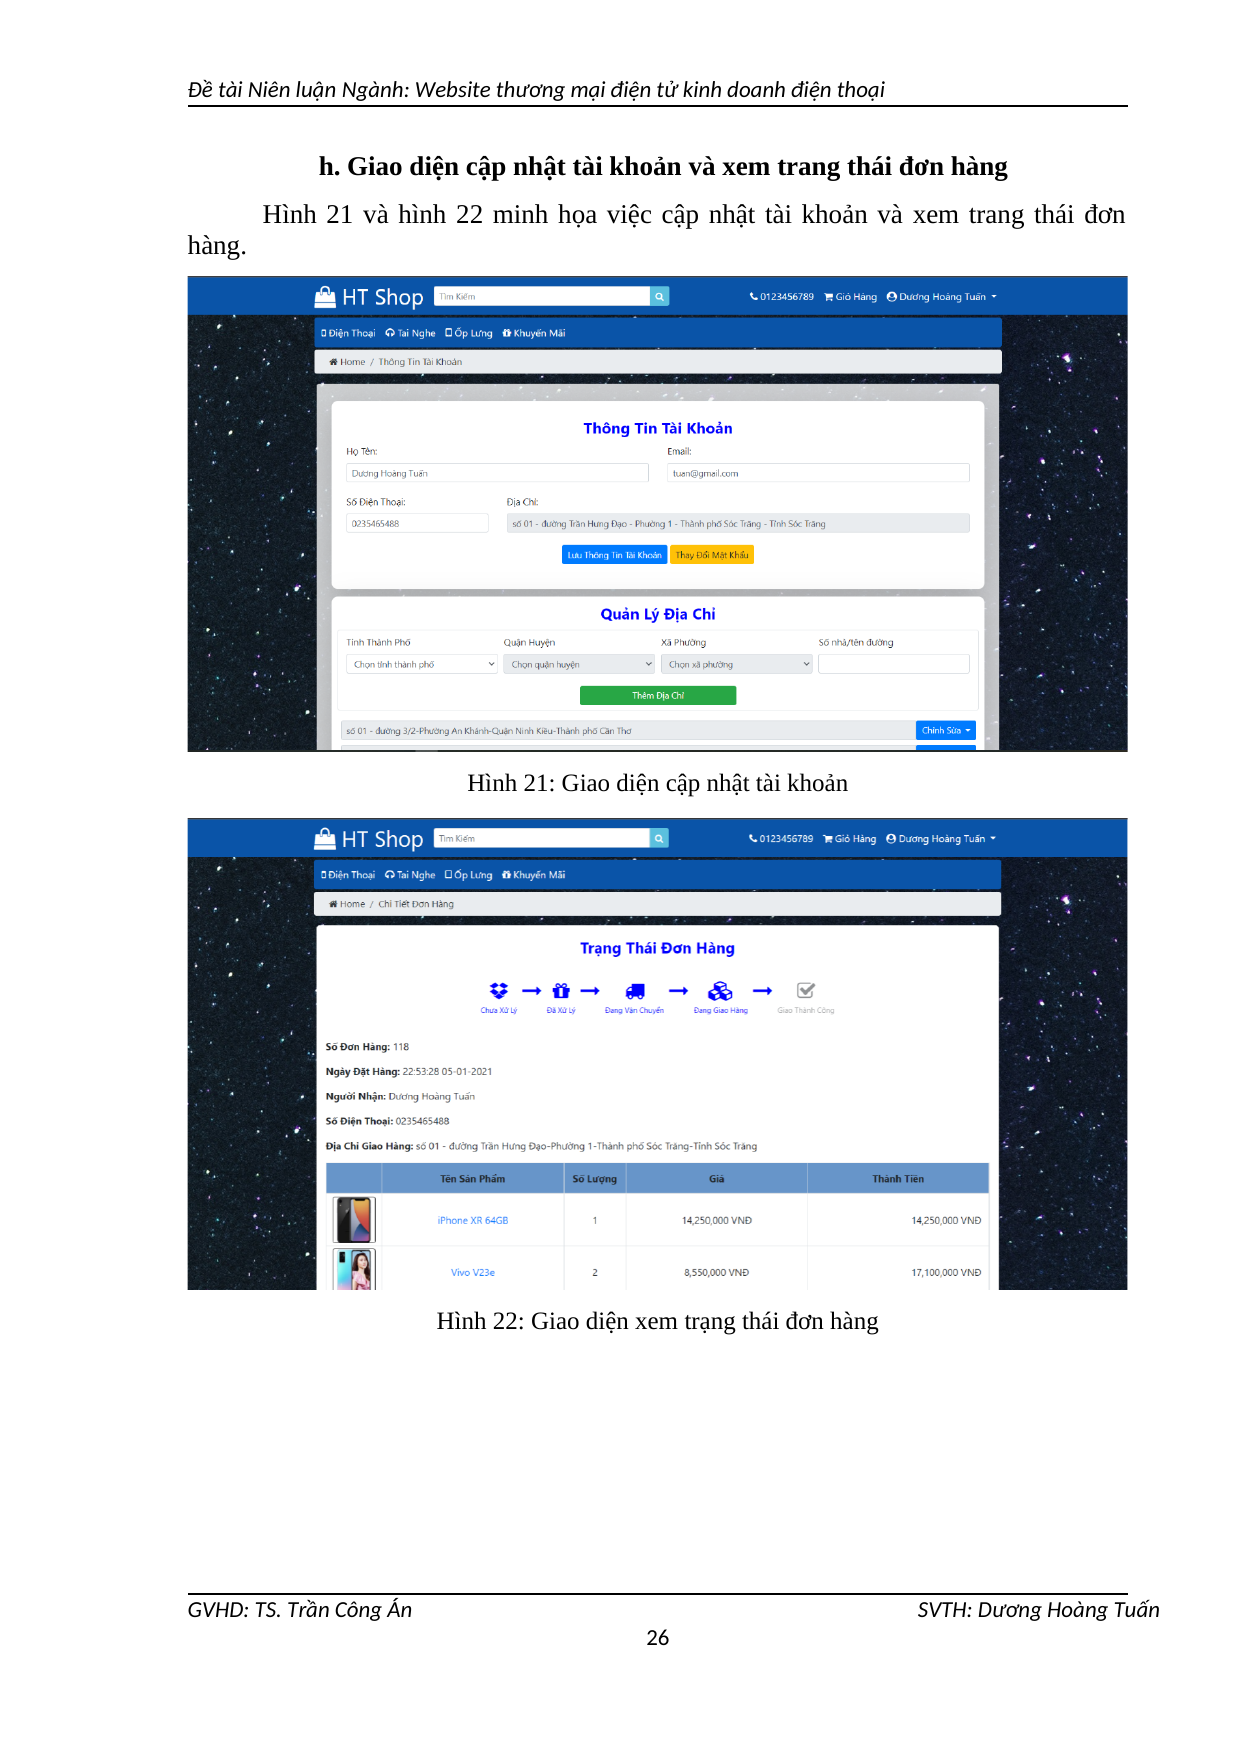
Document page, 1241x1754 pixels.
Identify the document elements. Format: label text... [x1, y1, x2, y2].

picture [187, 276, 1128, 752]
text Hình 21 và hình 22 minh họa việc cập nhật tài khoản và xem trang thái đơn hàng. [187, 198, 1128, 260]
picture [187, 818, 1128, 1290]
text Hình 21: Giao diện cập nhật tài khoản [187, 768, 1128, 797]
text Hình 22: Giao diện xem trạng thái đơn hàng [187, 1306, 1128, 1335]
list Giao diện cập nhật tài khoản và xem trang thái đơn hàng [319, 150, 1128, 181]
